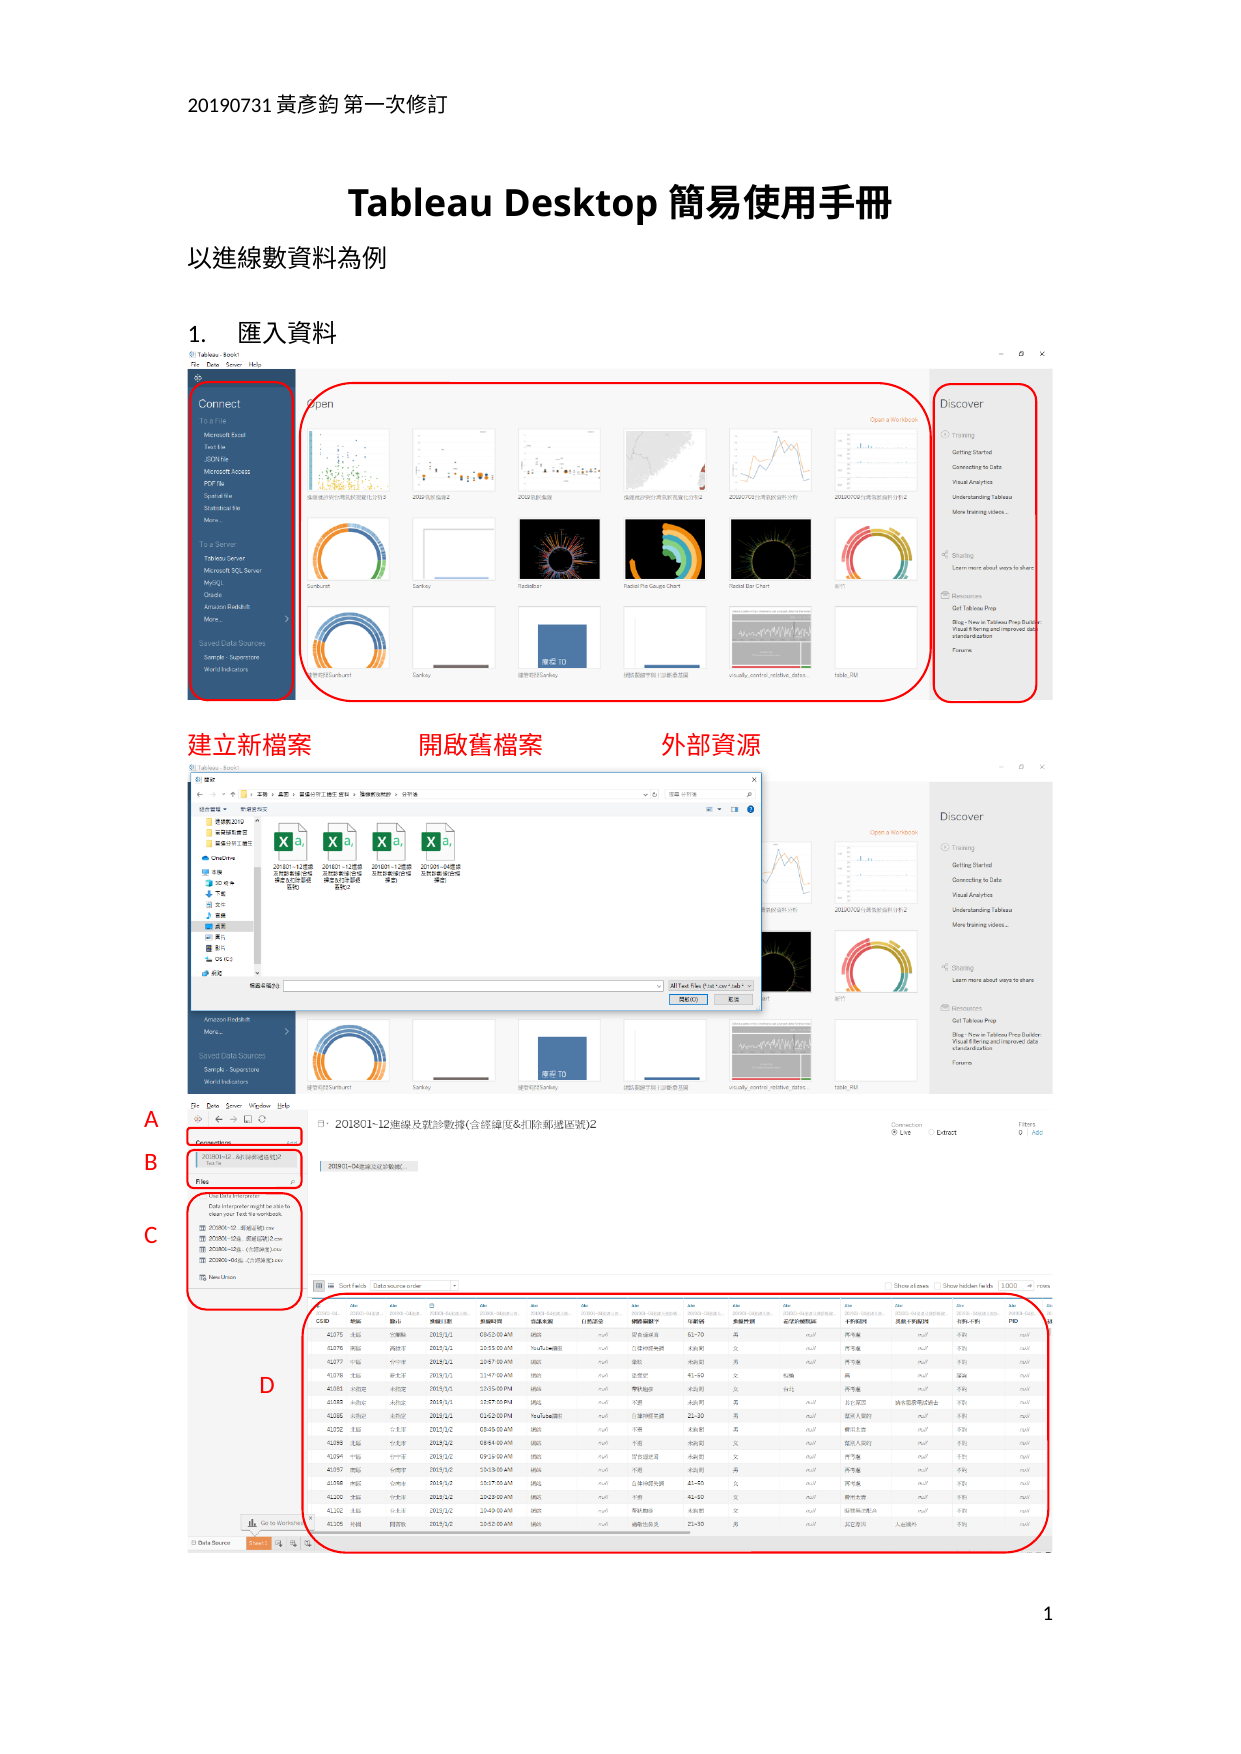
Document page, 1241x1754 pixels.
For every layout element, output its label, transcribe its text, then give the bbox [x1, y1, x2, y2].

list 匯入資料 [187, 312, 1053, 350]
picture [189, 1195, 300, 1308]
picture [935, 386, 1035, 700]
text Tableau Desktop 簡易使用手冊 [187, 162, 1053, 237]
picture [896, 657, 939, 700]
picture [187, 762, 1053, 1094]
text 建立新檔案 開啟舊檔案 外部資源 [187, 725, 1053, 762]
picture [304, 1295, 1047, 1551]
picture [192, 384, 291, 699]
picture [189, 1129, 300, 1143]
picture [301, 385, 929, 700]
picture [189, 1152, 300, 1187]
picture [187, 350, 1053, 700]
picture [187, 1100, 1053, 1553]
text 以進線數資料為例 [187, 237, 1053, 275]
